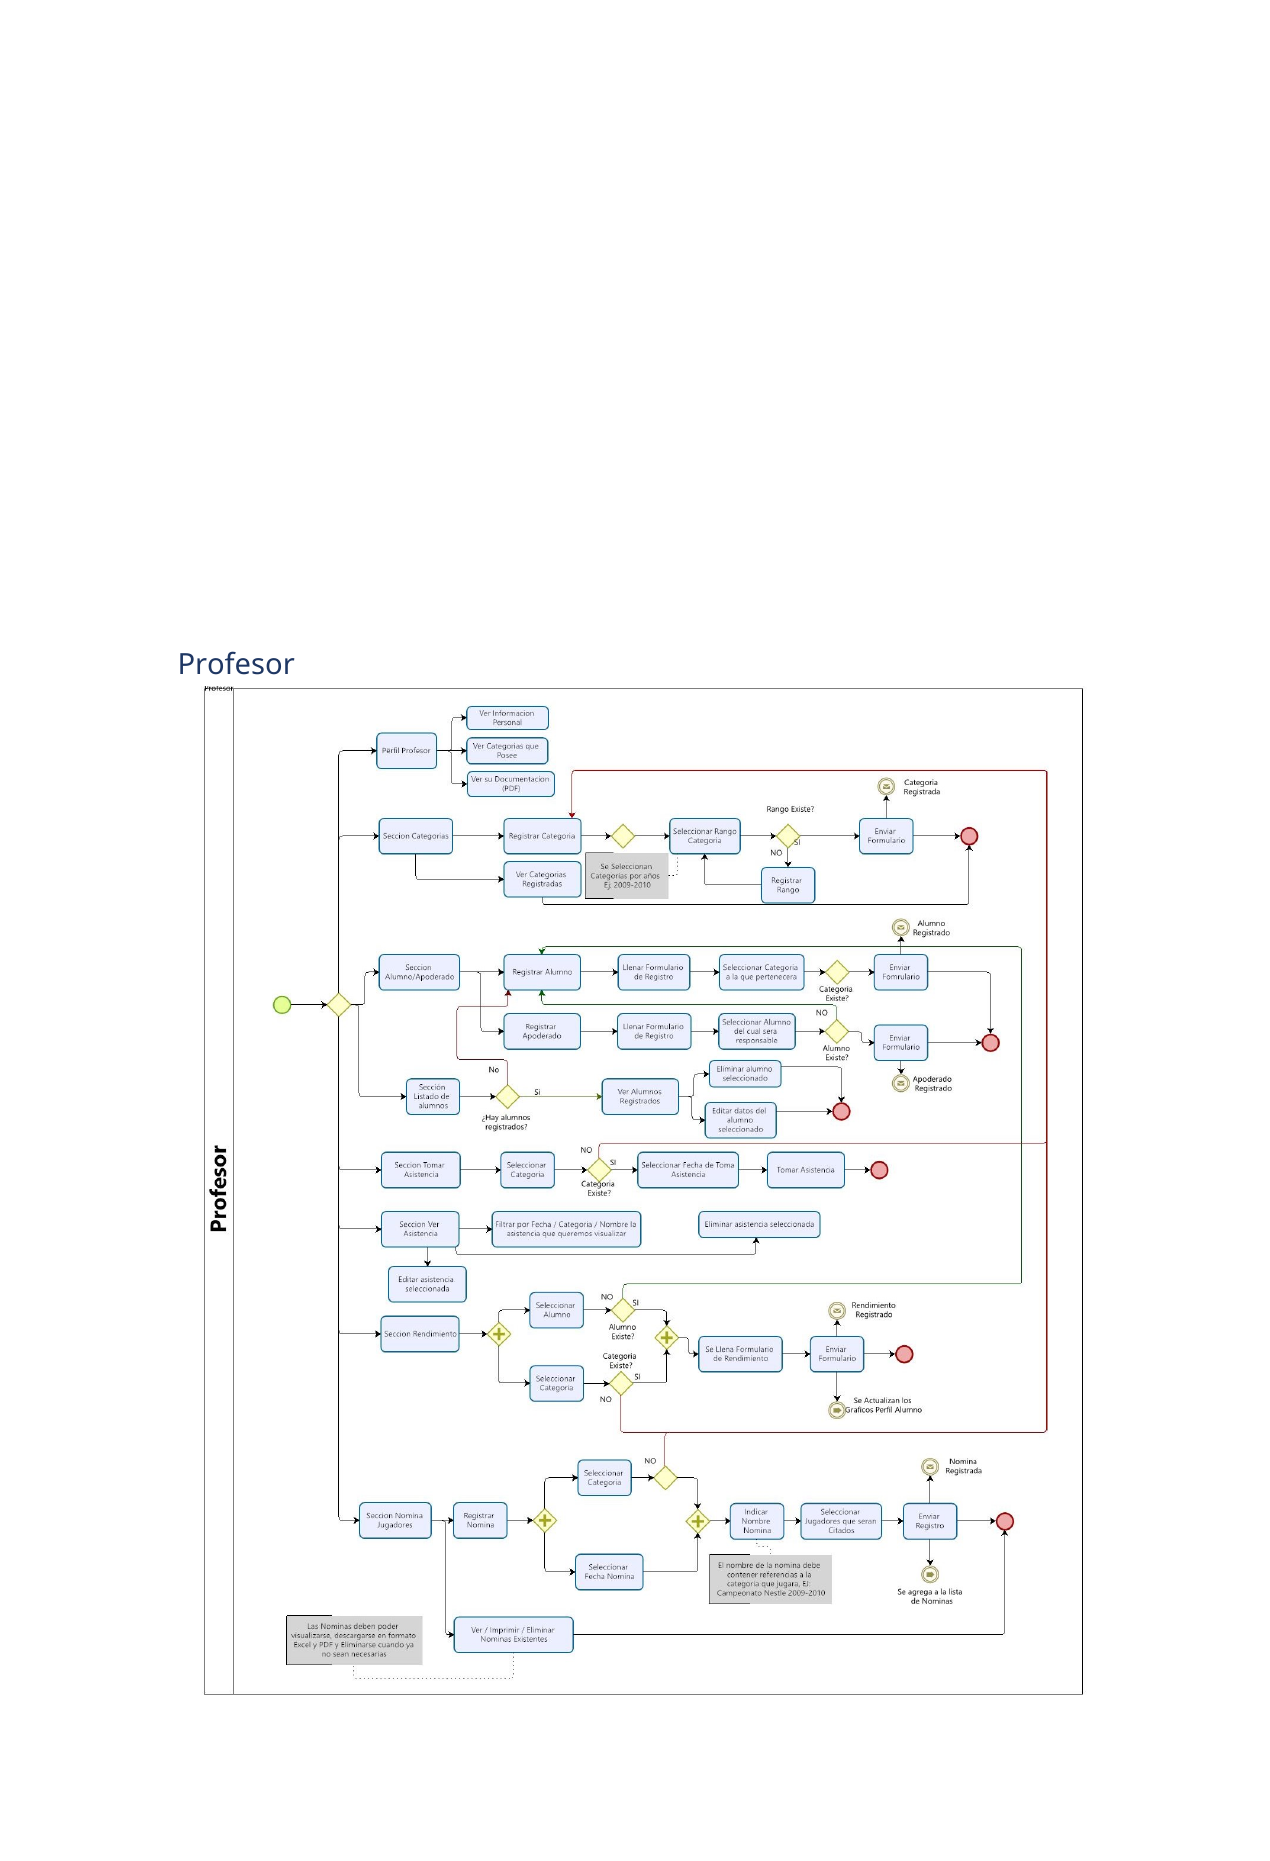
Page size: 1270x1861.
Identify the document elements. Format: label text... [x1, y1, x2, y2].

picture [177, 686, 1092, 1696]
subtitle Profesor [177, 643, 1092, 683]
